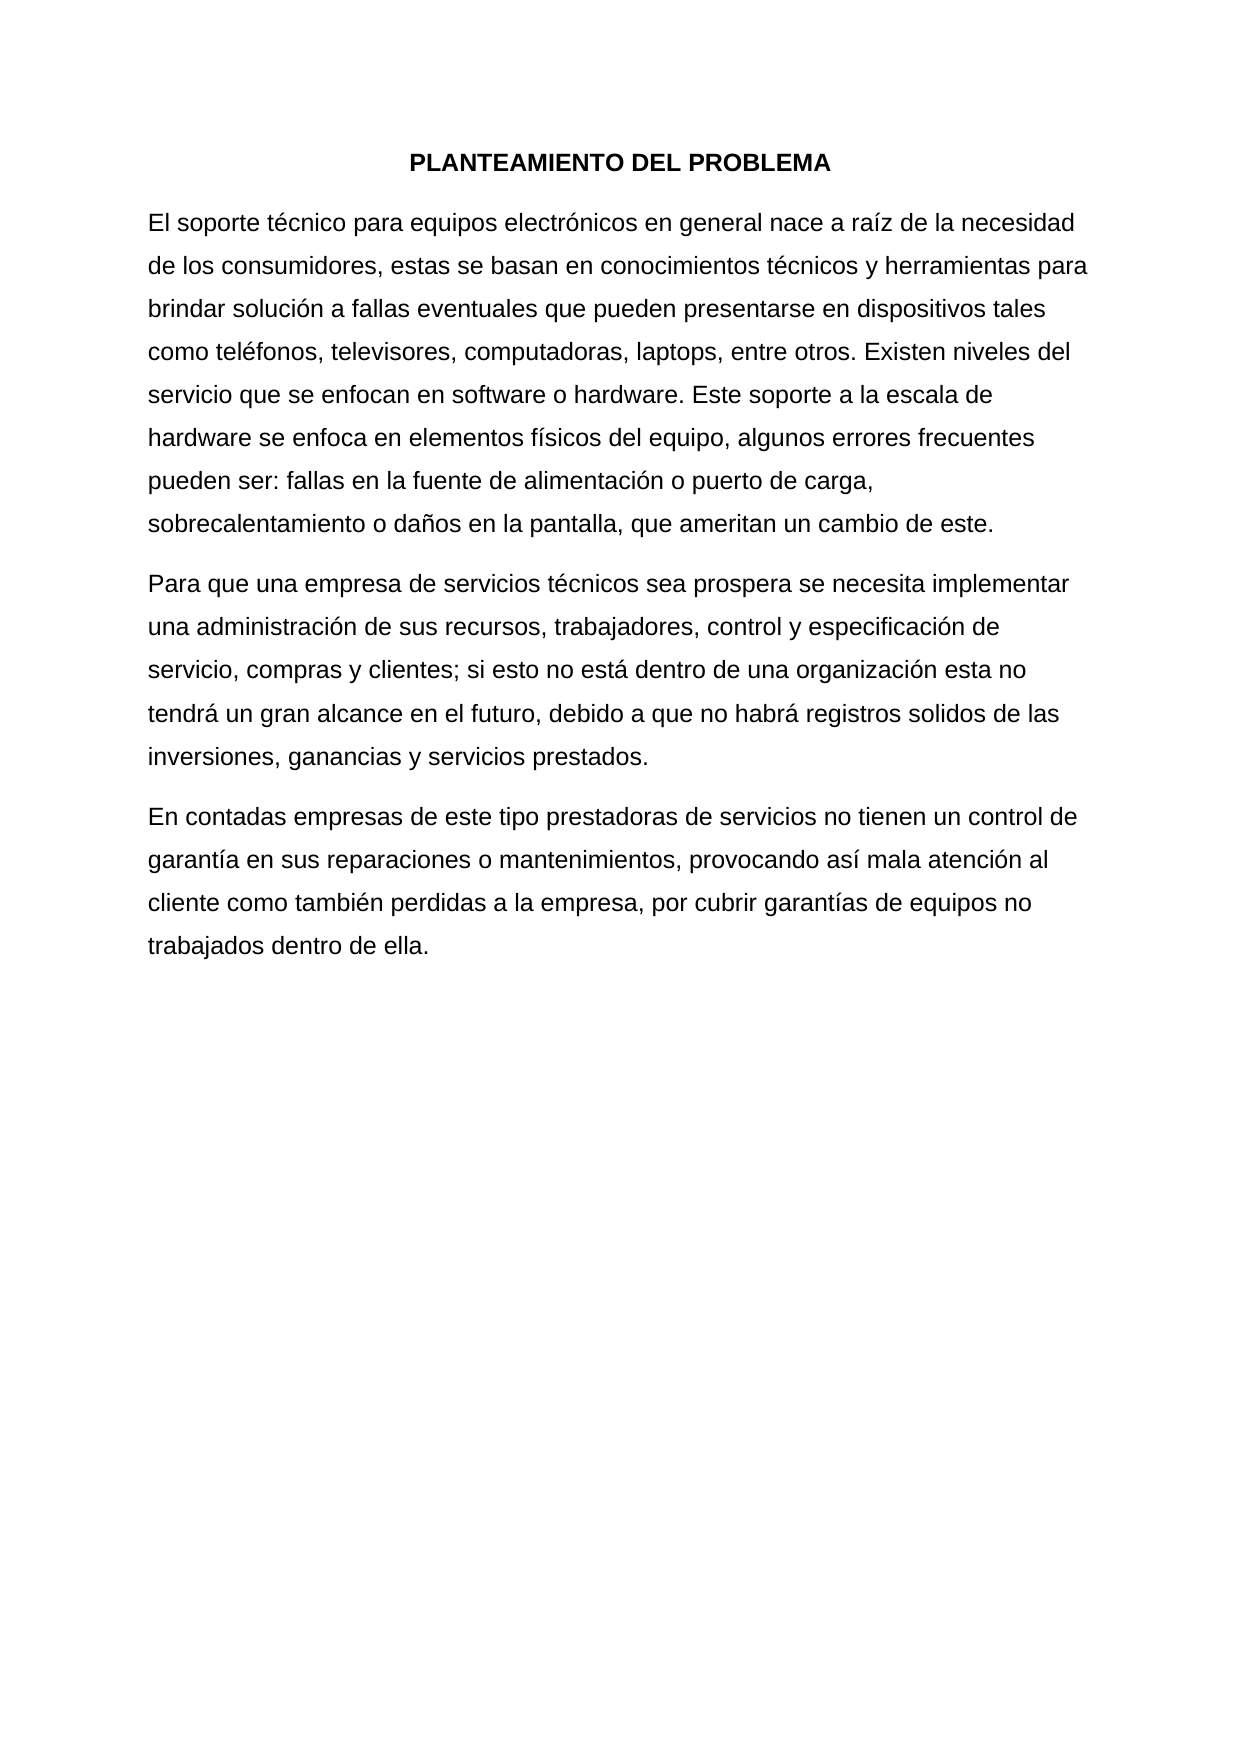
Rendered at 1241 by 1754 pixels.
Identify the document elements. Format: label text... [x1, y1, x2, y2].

text PLANTEAMIENTO DEL PROBLEMA [148, 148, 1092, 176]
text En contadas empresas de este tipo prestadoras de servicios no tienen un control de garantía en sus reparaciones o mantenimientos, provocando así mala atención al cliente como también perdidas a la empresa, por cubrir garantías de equipos no trabajados dentro de ella. [148, 801, 1092, 959]
text El soporte técnico para equipos electrónicos en general nace a raíz de la necesidad de los consumidores, estas se basan en conocimientos técnicos y herramientas para brindar solución a fallas eventuales que pueden presentarse en dispositivos tales como teléfonos, televisores, computadoras, laptops, entre otros. Existen niveles del servicio que se enfocan en software o hardware. Este soporte a la escala de hardware se enfoca en elementos físicos del equipo, algunos errores frecuentes pueden ser: fallas en la fuente de alimentación o puerto de carga, sobrecalentamiento o daños en la pantalla, que ameritan un cambio de este. [148, 207, 1092, 538]
text Para que una empresa de servicios técnicos sea prospera se necesita implementar una administración de sus recursos, trabajadores, control y especificación de servicio, compras y clientes; si esto no está dentro de una organización esta no tendrá un gran alcance en el futuro, debido a que no habrá registros solidos de las inversiones, ganancias y servicios prestados. [148, 569, 1092, 770]
